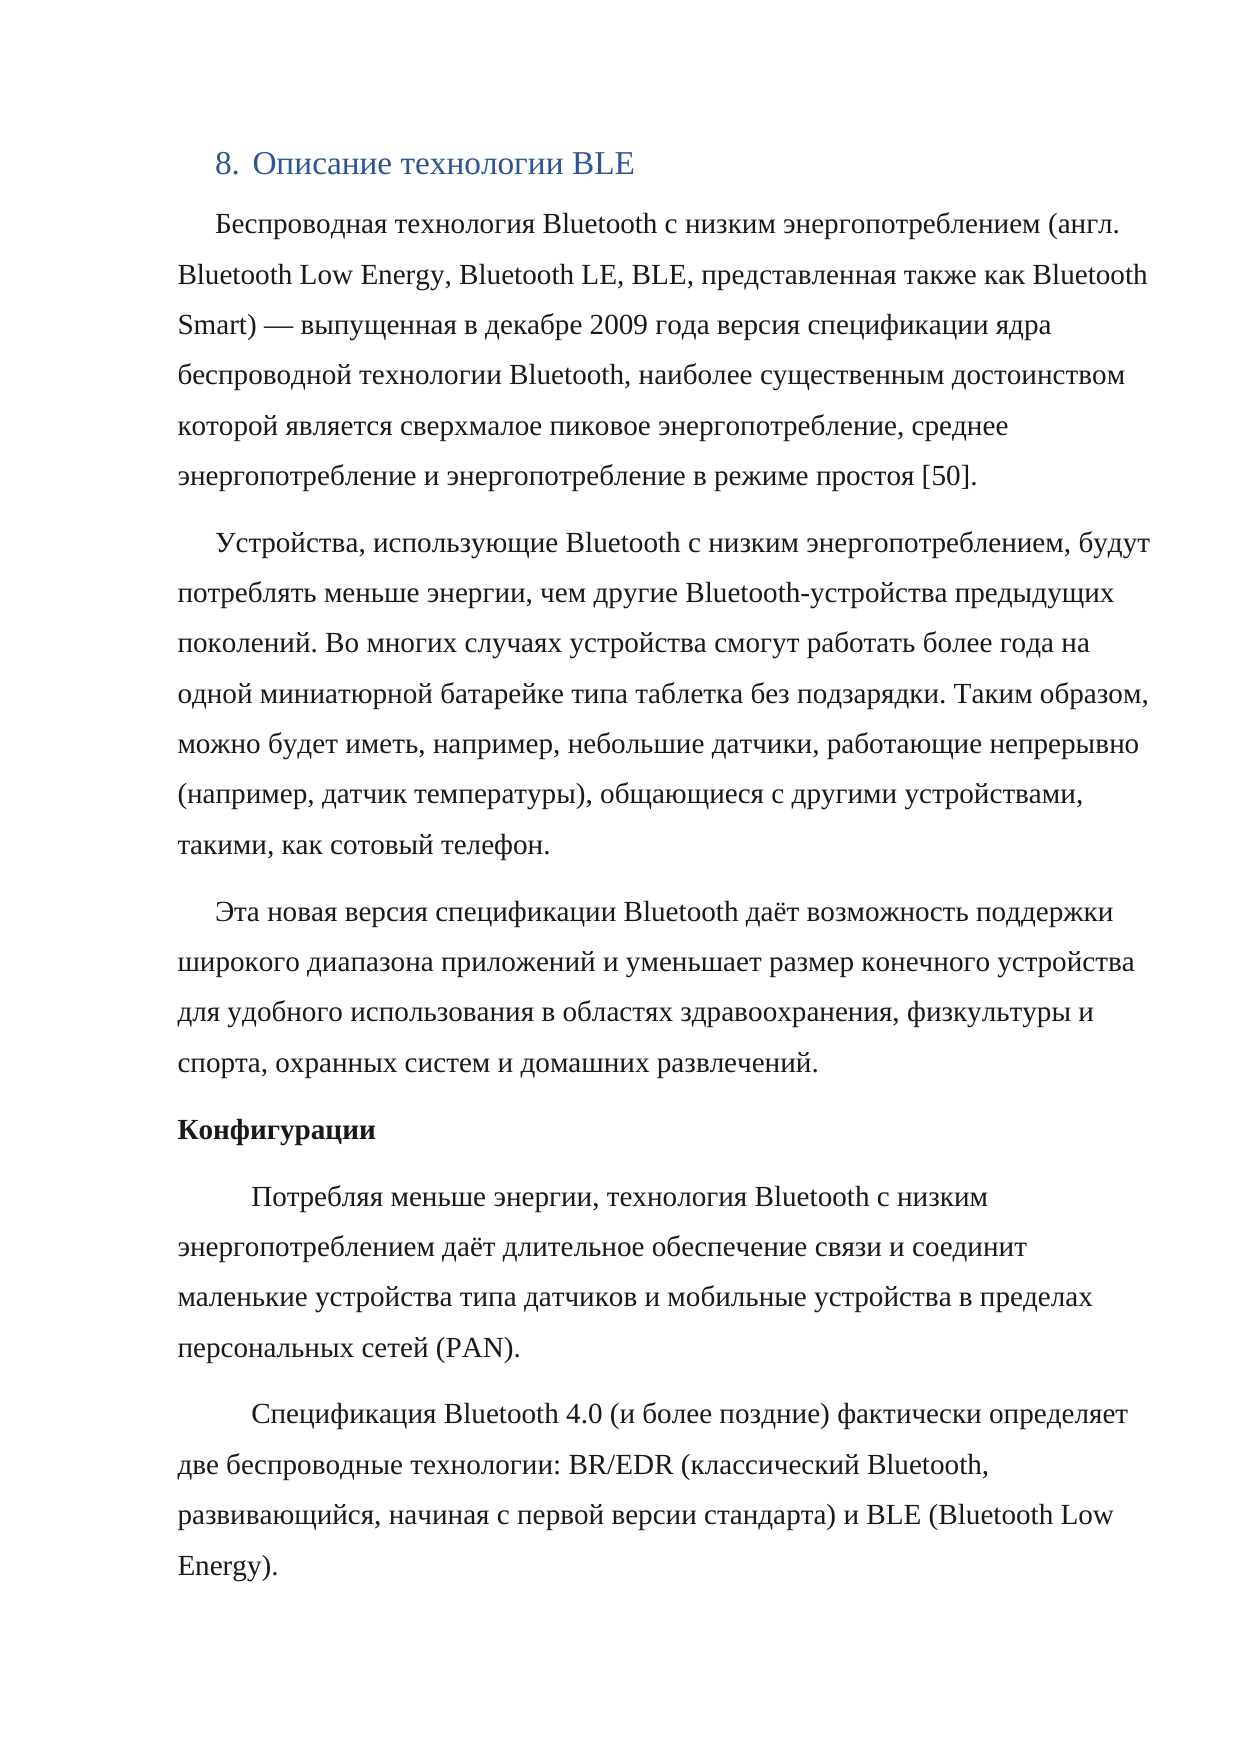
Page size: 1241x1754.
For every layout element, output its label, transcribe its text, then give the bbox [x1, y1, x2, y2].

text Устройства, использующие Bluetooth с низким энергопотреблением, будут потреблять меньше энергии, чем другие Bluetooth-устройства предыдущих поколений. Во многих случаях устройства смогут работать более года на одной миниатюрной батарейке типа таблетка без подзарядки. Таким образом, можно будет иметь, например, небольшие датчики, работающие непрерывно (например, датчик температуры), общающиеся с другими устройствами, такими, как сотовый телефон. [177, 525, 1152, 860]
text Конфигурации [177, 1112, 1152, 1145]
text Потребляя меньше энергии, технология Bluetooth с низким энергопотреблением даёт длительное обеспечение связи и соединит маленькие устройства типа датчиков и мобильные устройства в пределах персональных сетей (PAN). [177, 1179, 1152, 1363]
text Эта новая версия спецификации Bluetooth даёт возможность поддержки широкого диапазона приложений и уменьшает размер конечного устройства для удобного использования в областях здравоохранения, физкультуры и спорта, охранных систем и домашних развлечений. [177, 894, 1152, 1078]
text Спецификация Bluetooth 4.0 (и более поздние) фактически определяет две беспроводные технологии: BR/EDR (классический Bluetooth, развивающийся, начиная с первой версии стандарта) и BLE (Bluetooth Low Energy). [177, 1397, 1152, 1581]
subtitle Описание технологии BLE [215, 143, 1152, 181]
text Беспроводная технология Bluetooth с низким энергопотреблением (англ. Bluetooth Low Energy, Bluetooth LE, BLE, представленная также как Bluetooth Smart) — выпущенная в декабре 2009 года версия спецификации ядра беспроводной технологии Bluetooth, наиболее существенным достоинством которой является сверхмалое пиковое энергопотребление, среднее энергопотребление и энергопотребление в режиме простоя [50]. [177, 206, 1152, 492]
